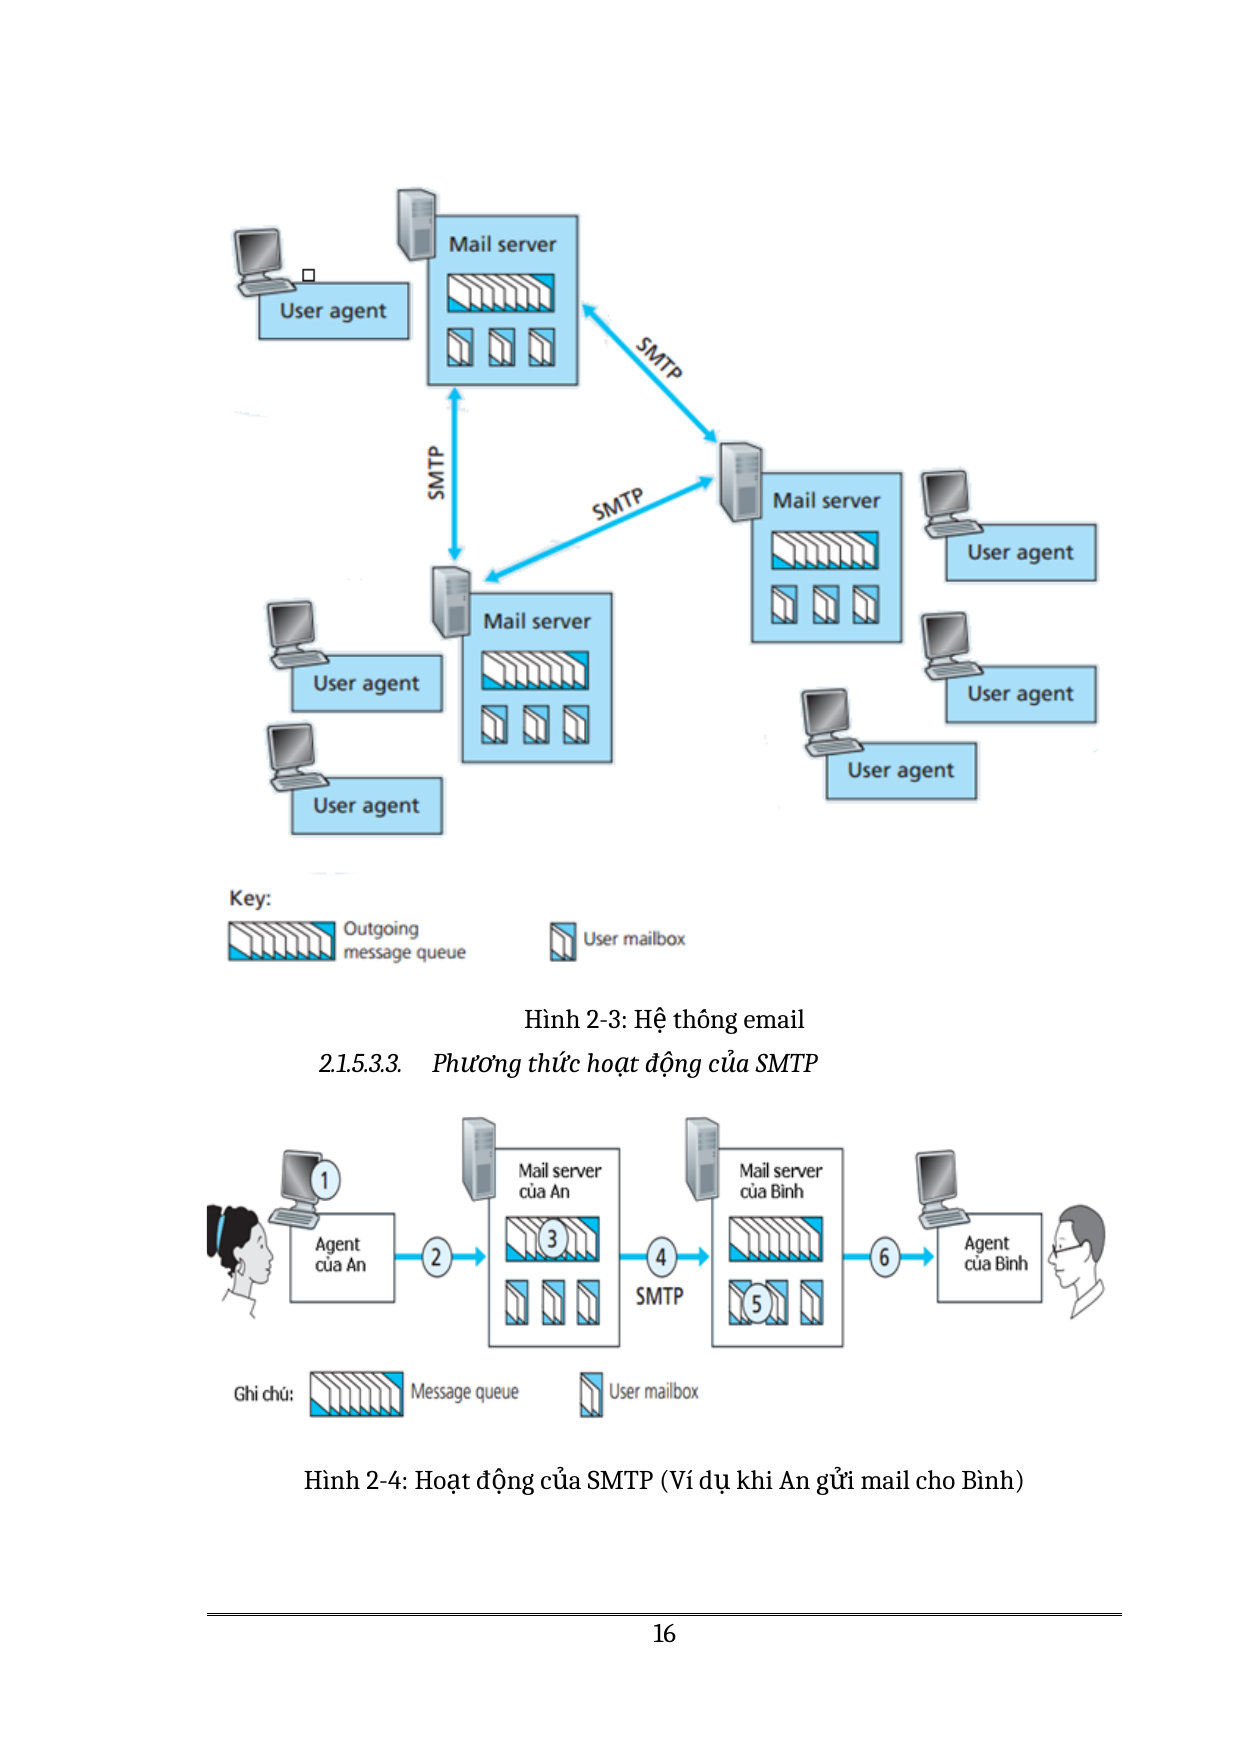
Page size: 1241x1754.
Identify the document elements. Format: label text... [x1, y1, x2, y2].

picture [218, 177, 1110, 976]
subtitle Phương thức hoạt động của SMTP [319, 1048, 1122, 1079]
picture [206, 1094, 1123, 1437]
